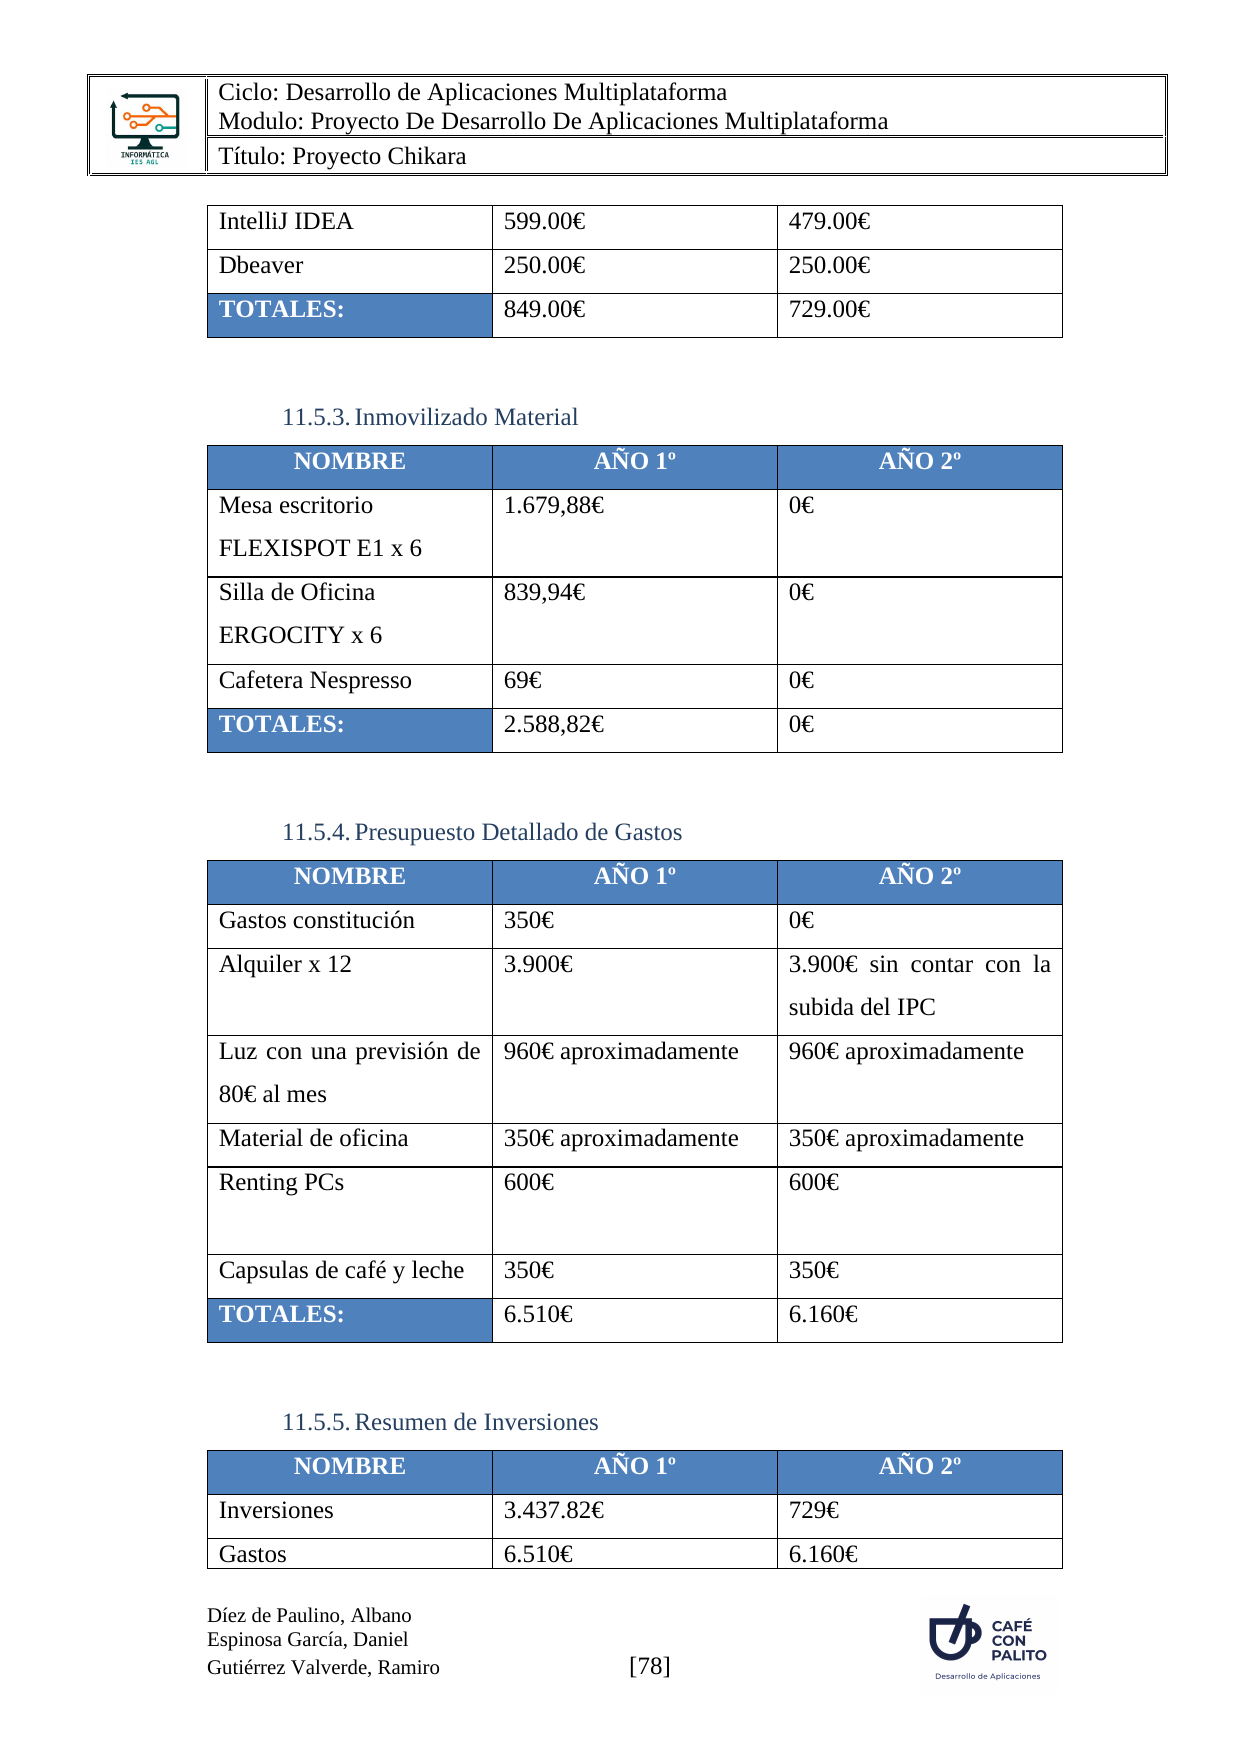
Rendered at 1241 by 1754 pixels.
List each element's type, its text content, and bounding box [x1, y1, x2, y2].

table_cell IntelliJ IDEA [208, 206, 492, 249]
table_cell Cafetera Nespresso [208, 665, 492, 708]
table_cell 960€ aproximadamente [493, 1036, 777, 1122]
table_cell 0€ [778, 665, 1062, 708]
table_cell 3.900€ sin contar con la subida del IPC [778, 949, 1062, 1035]
table_cell 479.00€ [778, 206, 1062, 249]
table_cell 0€ [778, 905, 1062, 948]
table_cell 849.00€ [493, 294, 777, 337]
table_cell 350€ aproximadamente [493, 1124, 777, 1166]
table_cell Dbeaver [208, 250, 492, 293]
table_header NOMBRE [208, 1451, 492, 1494]
table_cell Gastos [208, 1539, 492, 1568]
table_cell 69€ [493, 665, 777, 708]
table_cell 599.00€ [493, 206, 777, 249]
table_cell 350€ aproximadamente [778, 1124, 1062, 1166]
table_cell Mesa escritorio FLEXISPOT E1 x 6 [208, 490, 492, 576]
table_cell TOTALES: [208, 709, 492, 752]
table_cell 250.00€ [493, 250, 777, 293]
table_header AÑO 1º [493, 446, 777, 489]
table_cell 839,94€ [493, 578, 777, 664]
table_header AÑO 2º [778, 1451, 1062, 1494]
table_cell 2.588,82€ [493, 709, 777, 752]
table_cell 6.160€ [778, 1299, 1062, 1342]
table_cell TOTALES: [208, 294, 492, 337]
table_cell Capsulas de café y leche [208, 1255, 492, 1298]
table_cell 0€ [778, 578, 1062, 664]
table_cell 3.437.82€ [493, 1495, 777, 1538]
picture [921, 1595, 1058, 1695]
table_cell 600€ [778, 1168, 1062, 1254]
table_cell 6.510€ [493, 1299, 777, 1342]
table_header NOMBRE [208, 861, 492, 904]
table_cell Gastos constitución [208, 905, 492, 948]
table_header AÑO 1º [493, 1451, 777, 1494]
table_cell Renting PCs [208, 1168, 492, 1254]
table_cell Silla de Oficina ERGOCITY x 6 [208, 578, 492, 664]
table_cell 3.900€ [493, 949, 777, 1035]
table_cell 1.679,88€ [493, 490, 777, 576]
table_cell 350€ [493, 905, 777, 948]
table_cell 0€ [778, 709, 1062, 752]
table_cell 729€ [778, 1495, 1062, 1538]
subtitle Resumen de Inversiones [282, 1407, 1063, 1436]
table_cell 350€ [493, 1255, 777, 1298]
table_cell 600€ [493, 1168, 777, 1254]
picture [106, 87, 186, 168]
table_cell 6.160€ [778, 1539, 1062, 1568]
table_cell 6.510€ [493, 1539, 777, 1568]
table_cell Material de oficina [208, 1124, 492, 1166]
table_cell 250.00€ [778, 250, 1062, 293]
subtitle Presupuesto Detallado de Gastos [282, 817, 1063, 846]
table_cell 960€ aproximadamente [778, 1036, 1062, 1122]
table_cell Inversiones [208, 1495, 492, 1538]
table_cell TOTALES: [208, 1299, 492, 1342]
table_header AÑO 2º [778, 446, 1062, 489]
table_cell Alquiler x 12 [208, 949, 492, 1035]
table_cell 729.00€ [778, 294, 1062, 337]
table_cell Luz con una previsión de 80€ al mes [208, 1036, 492, 1122]
table_cell 0€ [778, 490, 1062, 576]
subtitle Inmovilizado Material [282, 402, 1063, 431]
table_header AÑO 2º [778, 861, 1062, 904]
table_cell 350€ [778, 1255, 1062, 1298]
table_header AÑO 1º [493, 861, 777, 904]
table_header NOMBRE [208, 446, 492, 489]
